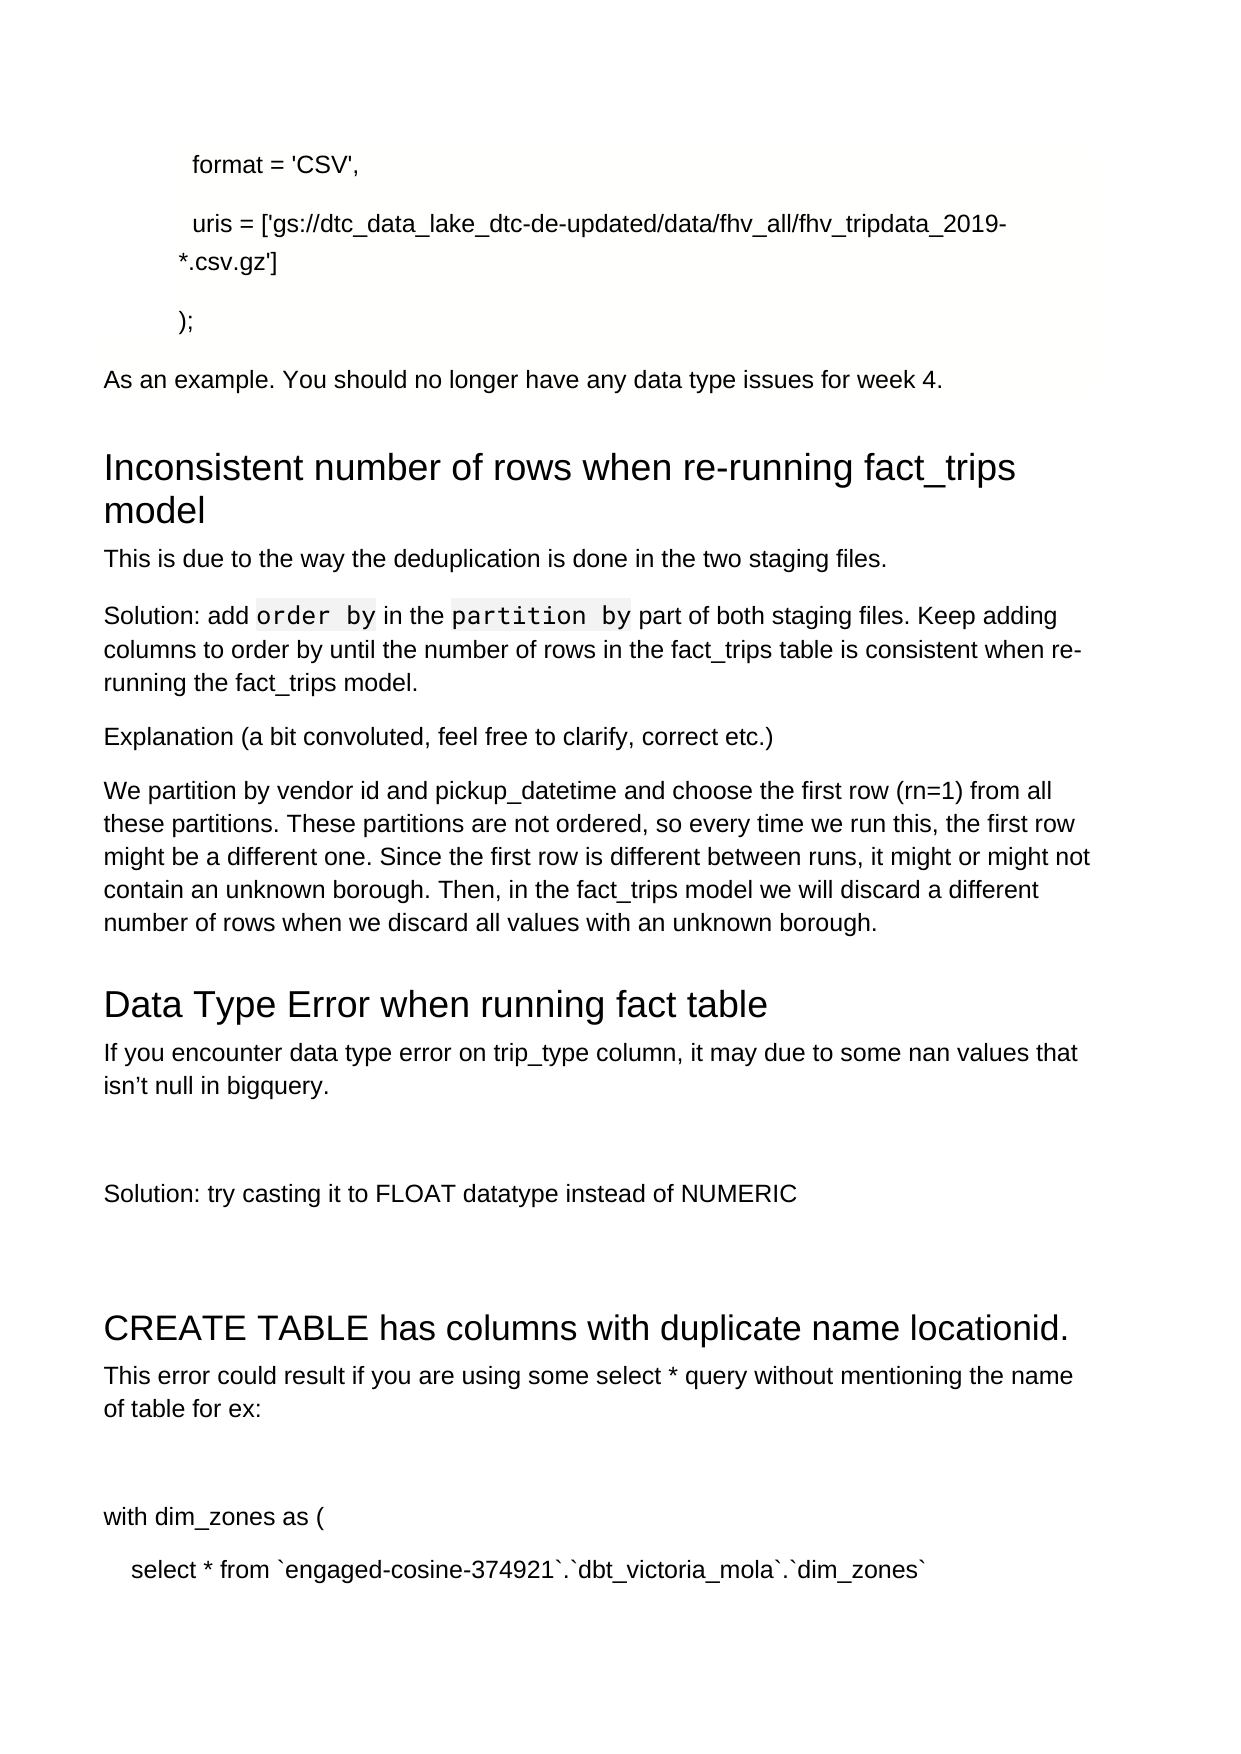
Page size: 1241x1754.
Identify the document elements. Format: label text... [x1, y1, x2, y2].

text ); [178, 306, 1097, 335]
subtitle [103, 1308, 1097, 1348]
text uris = ['gs://dtc_data_lake_dtc-de-updated/data/fhv_all/fhv_tripdata_2019-*.csv.gz'] [178, 209, 1097, 276]
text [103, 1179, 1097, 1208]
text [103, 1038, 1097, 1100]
text As an example. You should no longer have any data type issues for week 4. [103, 365, 1097, 394]
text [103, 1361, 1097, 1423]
subtitle Inconsistent number of rows when re-running fact_trips model [103, 445, 1097, 532]
text format = 'CSV', [178, 150, 1097, 179]
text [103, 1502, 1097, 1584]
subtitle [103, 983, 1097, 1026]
text Solution: add order by in the partition by part of both staging files. Keep adding columns to order by until the number of rows in the fact_trips table is consistent when re-running the fact_trips model. [103, 598, 1097, 697]
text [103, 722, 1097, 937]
text This is due to the way the deduplication is done in the two staging files. [103, 544, 1097, 573]
